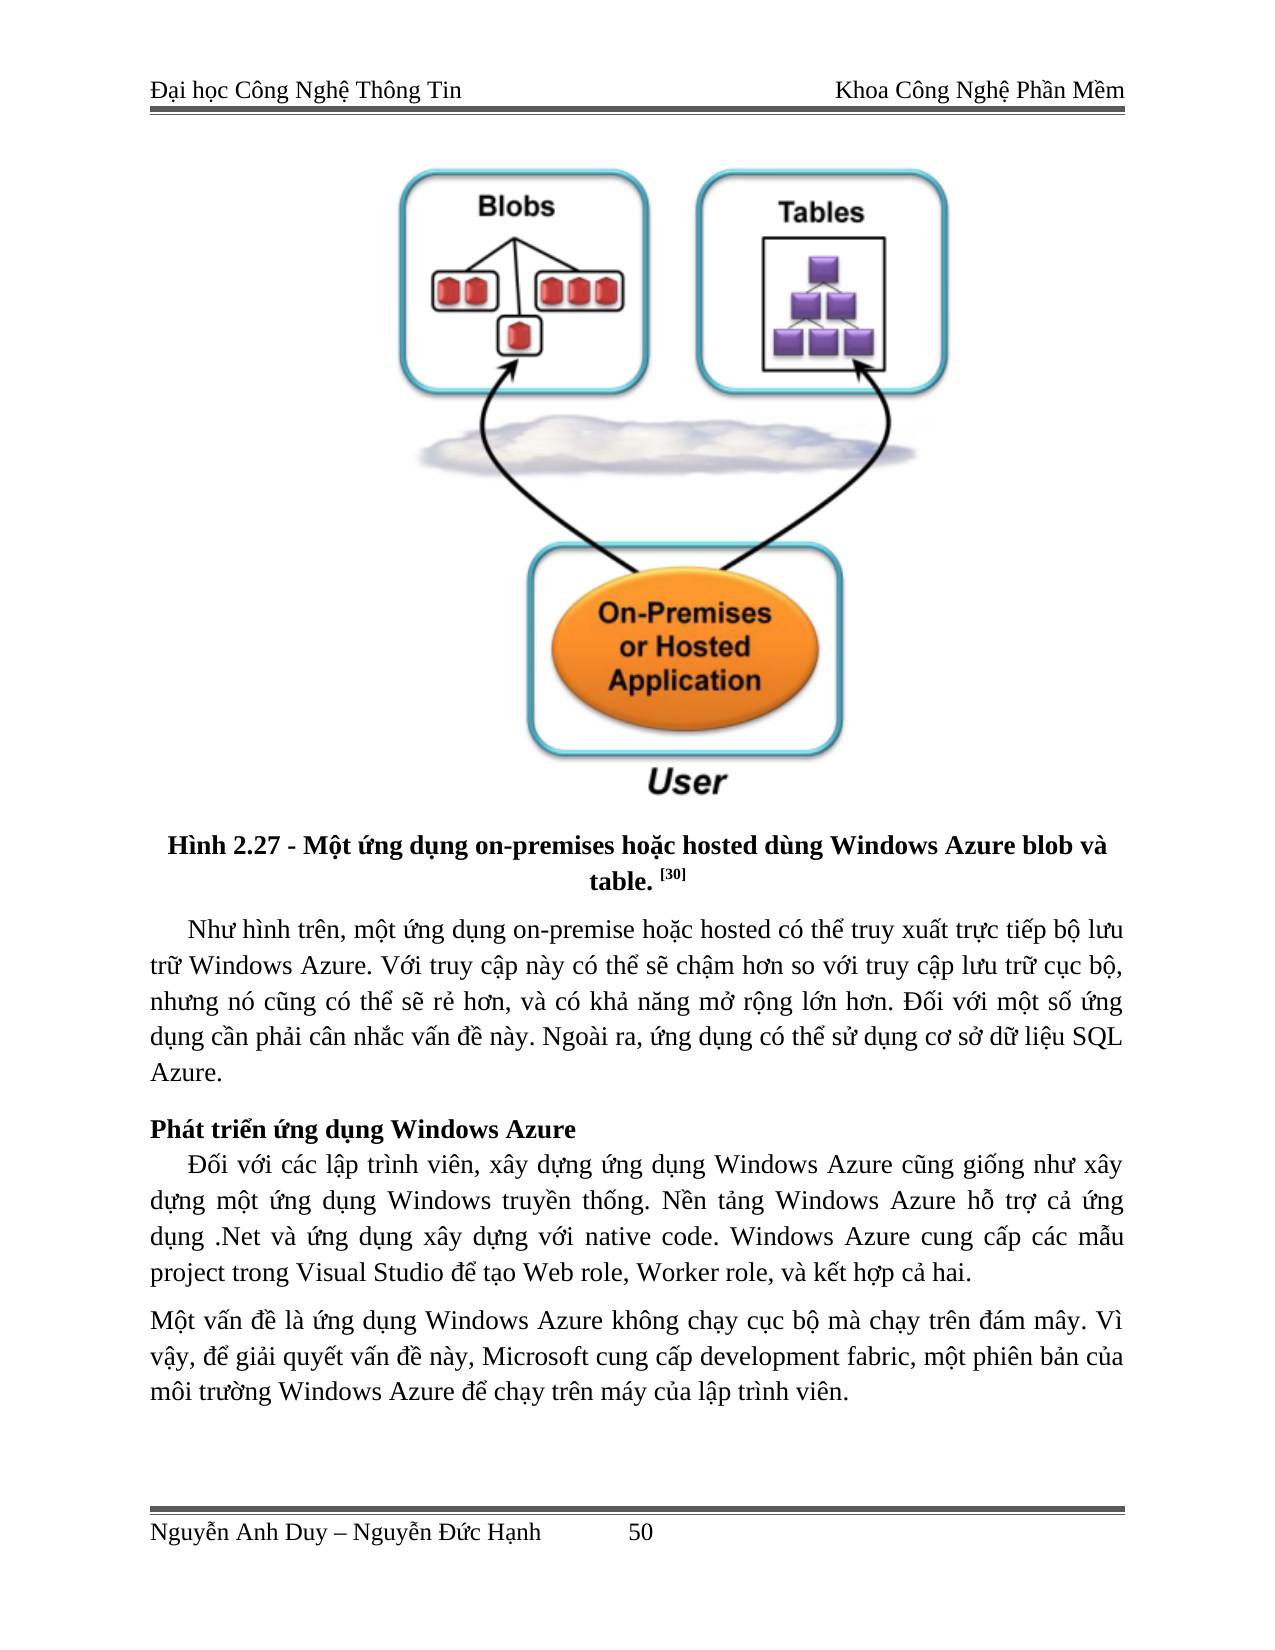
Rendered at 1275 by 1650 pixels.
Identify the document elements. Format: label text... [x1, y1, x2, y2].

text Như hình trên, một ứng dụng on-premise hoặc hosted có thể truy xuất trực tiếp bộ lưu trữ Windows Azure. Với truy cập này có thể sẽ chậm hơn so với truy cập lưu trữ cục bộ, nhưng nó cũng có thể sẽ rẻ hơn, và có khả năng mở rộng lớn hơn. Đối với một số ứng dụng cần phải cân nhắc vấn đề này. Ngoài ra, ứng dụng có thể sử dụng cơ sở dữ liệu SQL Azure. [150, 913, 1125, 949]
text Đối với các lập trình viên, xây dựng ứng dụng Windows Azure cũng giống như xây dựng một ứng dụng Windows truyền thống. Nền tảng Windows Azure hỗ trợ cả ứng dụng .Net và ứng dụng xây dựng với native code. Windows Azure cung cấp các mẫu project trong Visual Studio để tạo Web role, Worker role, và kết hợp cả hai. [150, 1148, 1125, 1184]
subtitle Phát triển ứng dụng Windows Azure [150, 1113, 1125, 1144]
text Đối với các lập trình viên, xây dựng ứng dụng Windows Azure cũng giống như xây dựng một ứng dụng Windows truyền thống. Nền tảng Windows Azure hỗ trợ cả ứng dụng .Net và ứng dụng xây dựng với native code. Windows Azure cung cấp các mẫu project trong Visual Studio để tạo Web role, Worker role, và kết hợp cả hai. [150, 1215, 1125, 1287]
text Như hình trên, một ứng dụng on-premise hoặc hosted có thể truy xuất trực tiếp bộ lưu trữ Windows Azure. Với truy cập này có thể sẽ chậm hơn so với truy cập lưu trữ cục bộ, nhưng nó cũng có thể sẽ rẻ hơn, và có khả năng mở rộng lớn hơn. Đối với một số ứng dụng cần phải cân nhắc vấn đề này. Ngoài ra, ứng dụng có thể sử dụng cơ sở dữ liệu SQL Azure. [150, 1052, 1125, 1087]
text Một vấn đề là ứng dụng Windows Azure không chạy cục bộ mà chạy trên đám mây. Vì vậy, để giải quyết vấn đề này, Microsoft cung cấp development fabric, một phiên bản của môi trường Windows Azure để chạy trên máy của lập trình viên. [150, 1371, 1125, 1406]
text Hình 2.27 - Một ứng dụng on-premises hoặc hosted dùng Windows Azure blob và table. [30] [150, 829, 1125, 896]
picture [375, 150, 976, 813]
